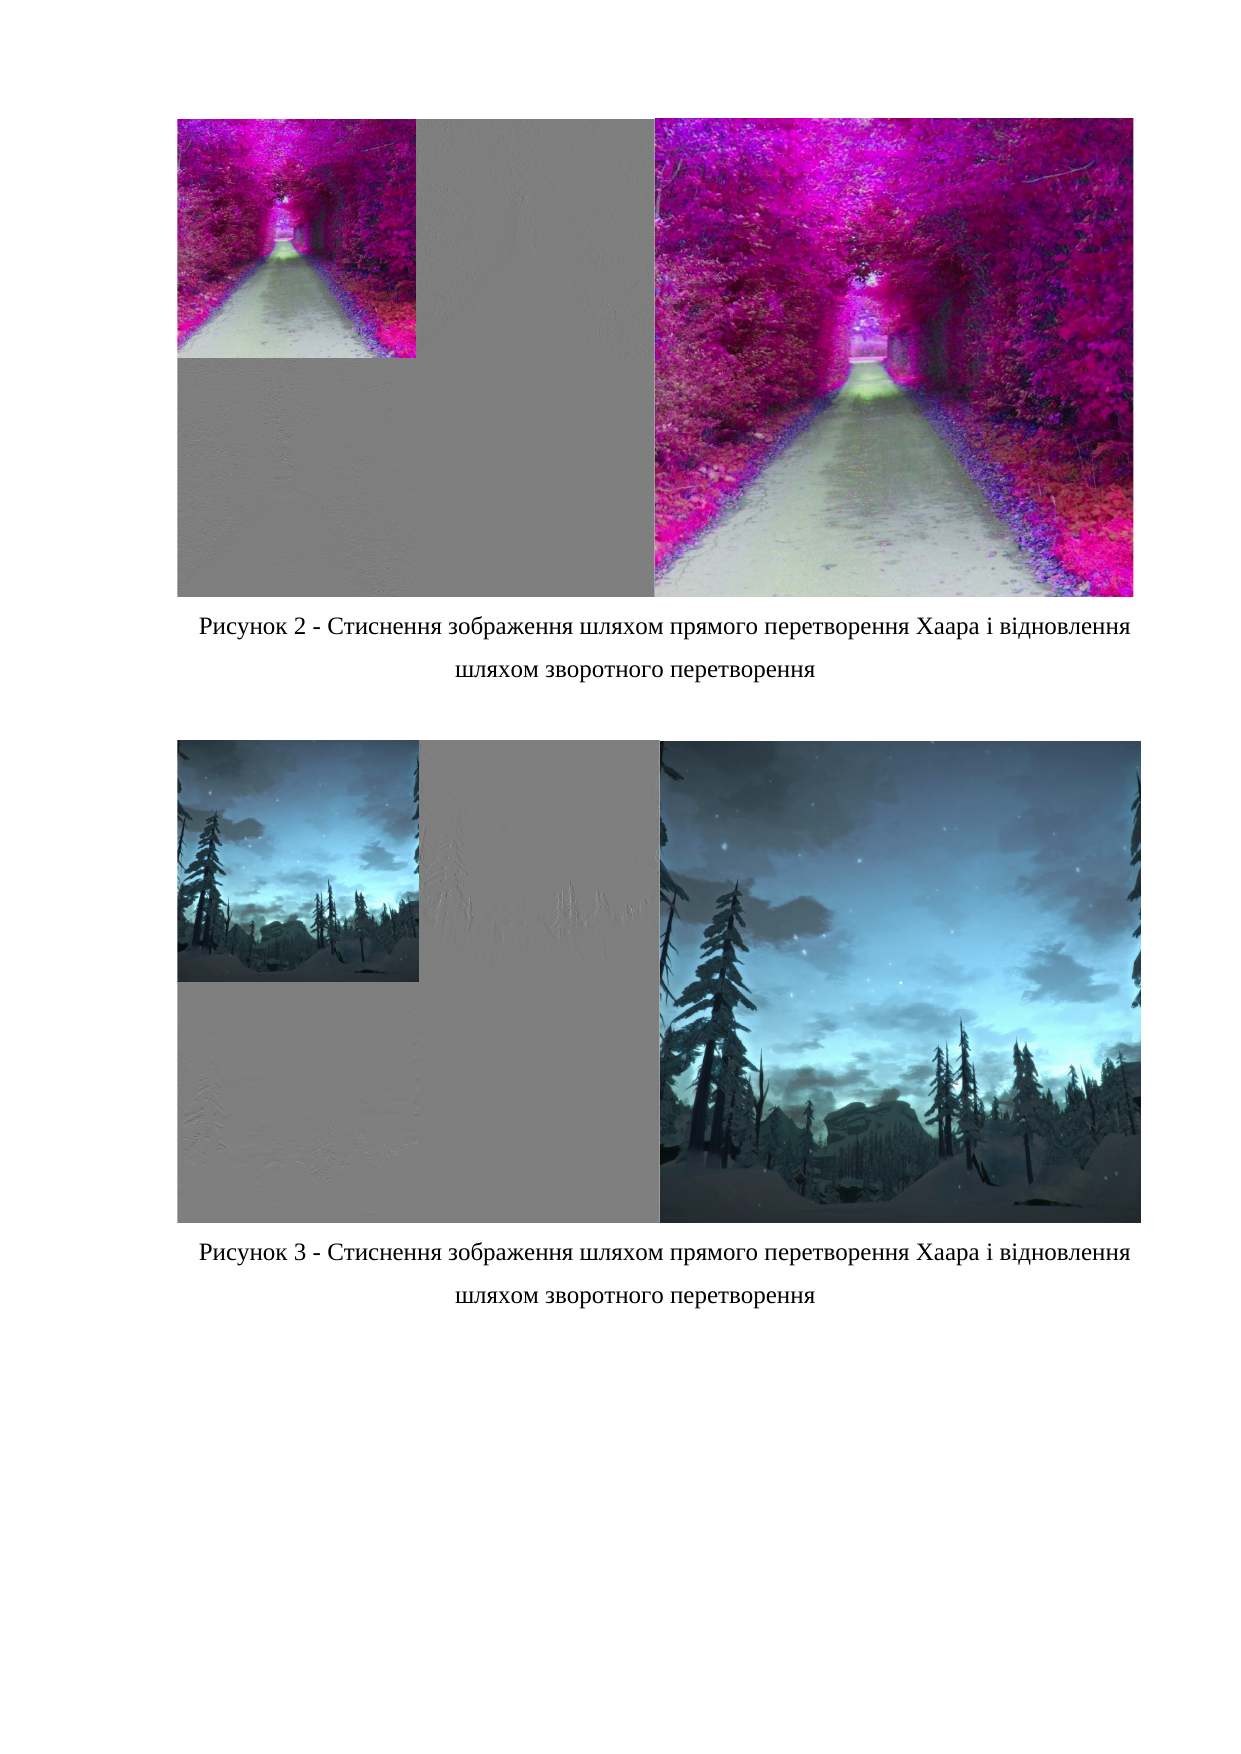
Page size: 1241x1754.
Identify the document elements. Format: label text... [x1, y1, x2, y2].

text Рисунок 3 - Стиснення зображення шляхом прямого перетворення Хаара і відновлення шляхом зворотного перетворення [118, 1237, 1152, 1308]
picture [177, 740, 1141, 1223]
picture [177, 118, 1134, 597]
text Рисунок 2 - Стиснення зображення шляхом прямого перетворення Хаара і відновлення шляхом зворотного перетворення [118, 611, 1152, 683]
